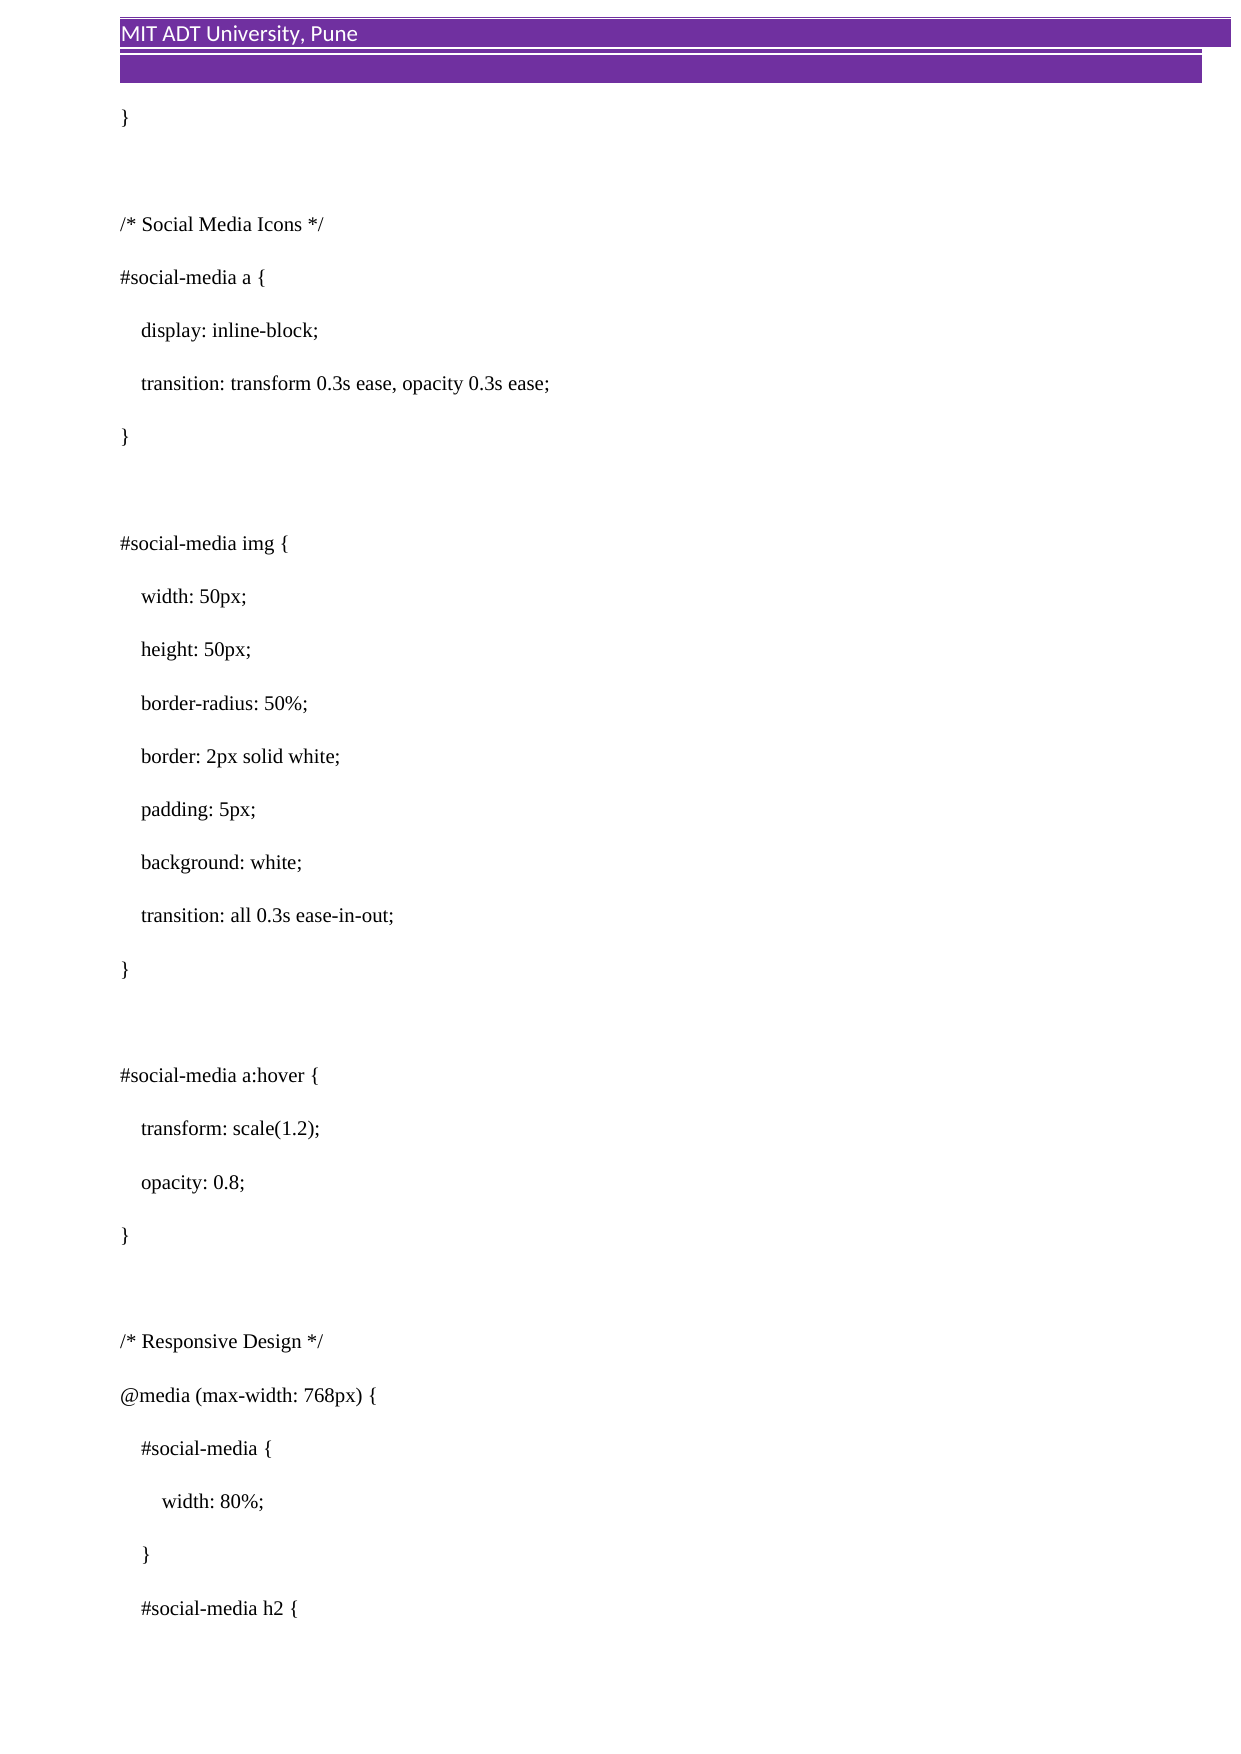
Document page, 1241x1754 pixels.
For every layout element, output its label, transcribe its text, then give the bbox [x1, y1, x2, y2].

text } [120, 424, 1202, 448]
text height: 50px; [120, 637, 1202, 661]
text @media (max-width: 768px) { [120, 1382, 1202, 1407]
text opacity: 0.8; [120, 1169, 1202, 1194]
text #social-media h2 { [120, 1595, 1202, 1619]
text width: 80%; [120, 1489, 1202, 1513]
text } [120, 957, 1202, 981]
text display: inline-block; [120, 318, 1202, 342]
text #social-media { [120, 1436, 1202, 1460]
text border: 2px solid white; [120, 744, 1202, 768]
text #social-media a { [120, 265, 1202, 289]
text background: white; [120, 850, 1202, 874]
text transform: scale(1.2); [120, 1116, 1202, 1140]
text } [120, 1542, 1202, 1566]
text transition: transform 0.3s ease, opacity 0.3s ease; [120, 371, 1202, 395]
text padding: 5px; [120, 797, 1202, 821]
text width: 50px; [120, 584, 1202, 608]
text transition: all 0.3s ease-in-out; [120, 903, 1202, 927]
text border-radius: 50%; [120, 691, 1202, 714]
text } [120, 105, 1202, 129]
text /* Social Media Icons */ [120, 211, 1202, 236]
text #social-media img { [120, 531, 1202, 555]
text } [120, 1223, 1202, 1247]
text /* Responsive Design */ [120, 1329, 1202, 1353]
text #social-media a:hover { [120, 1063, 1202, 1087]
